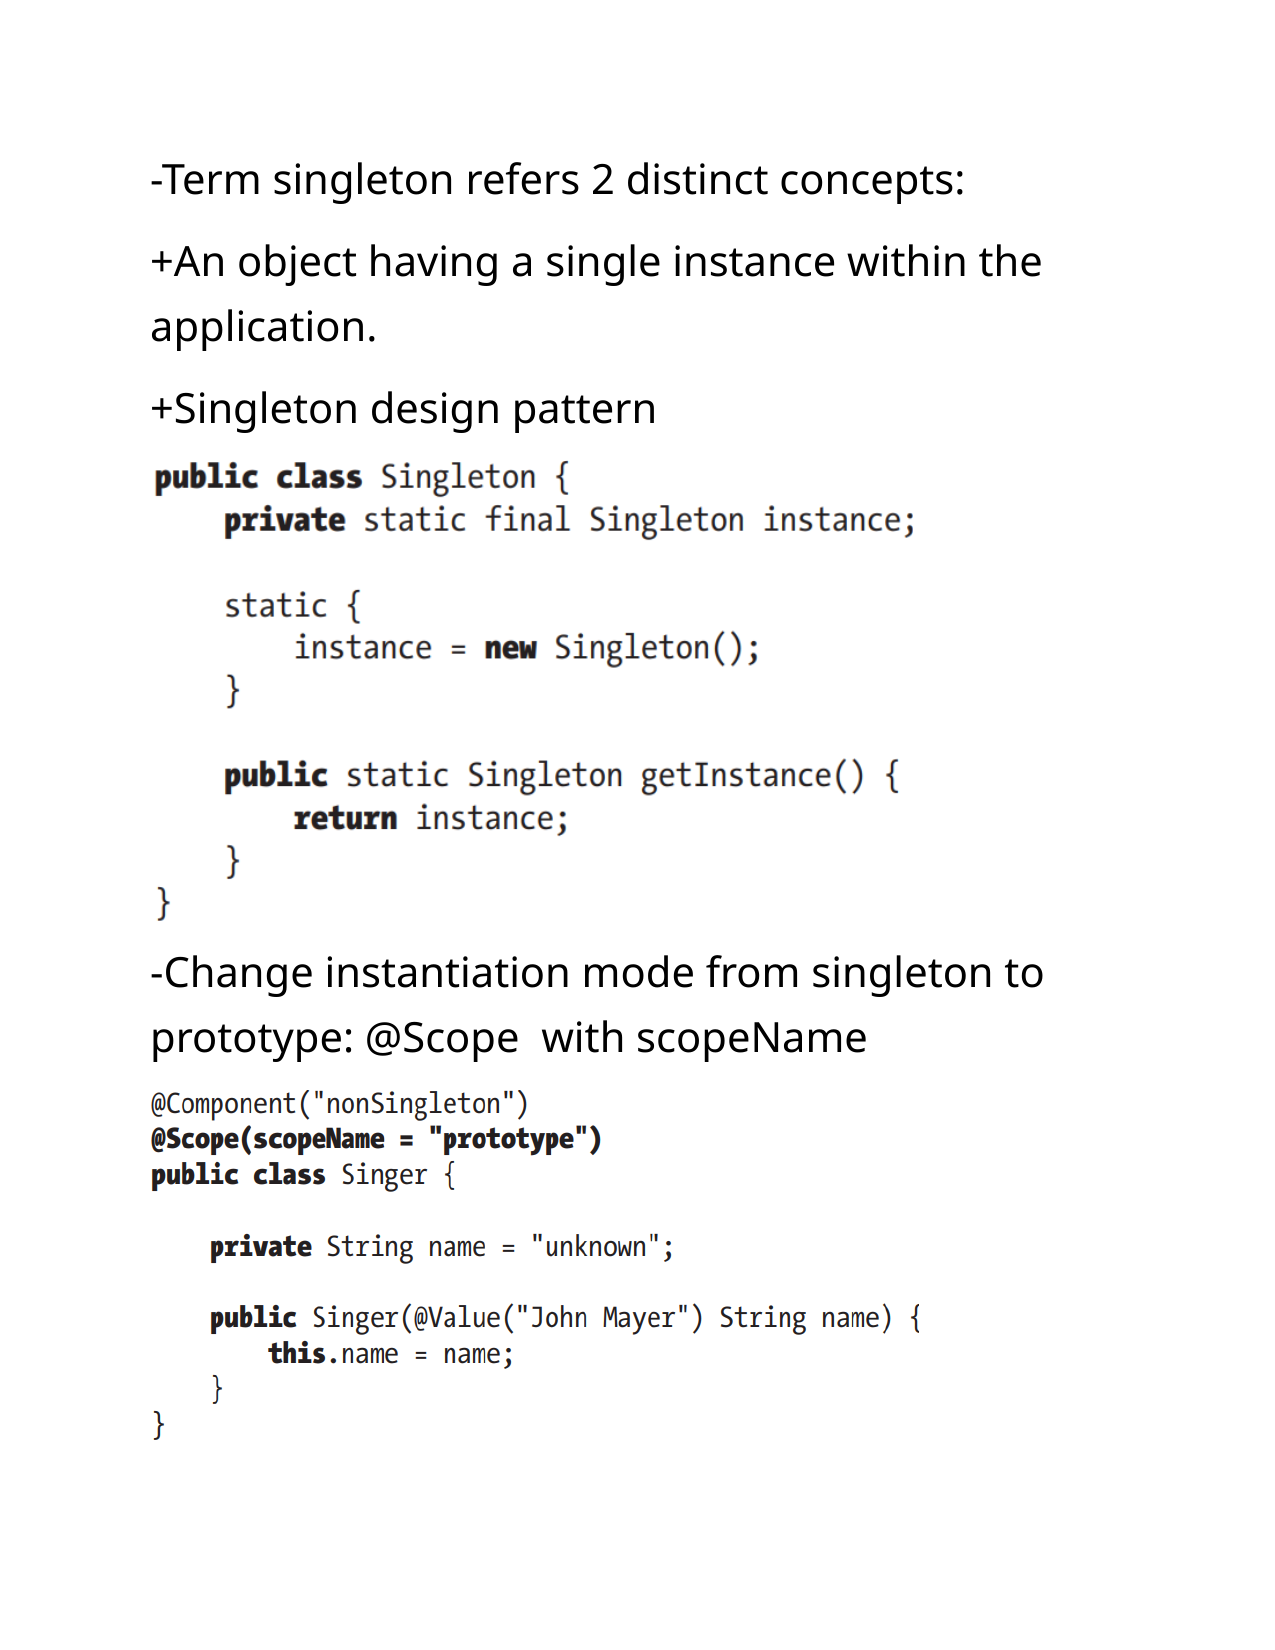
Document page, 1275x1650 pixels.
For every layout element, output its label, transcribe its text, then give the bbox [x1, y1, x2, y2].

text +Singleton design pattern [150, 379, 1125, 436]
text -Change instantiation mode from singleton to prototype: @Scope with scopeName [150, 943, 1125, 1065]
picture [150, 1090, 919, 1442]
picture [150, 460, 913, 922]
text -Term singleton refers 2 distinct concepts: [150, 150, 1125, 207]
text +An object having a single instance within the application. [150, 232, 1125, 354]
